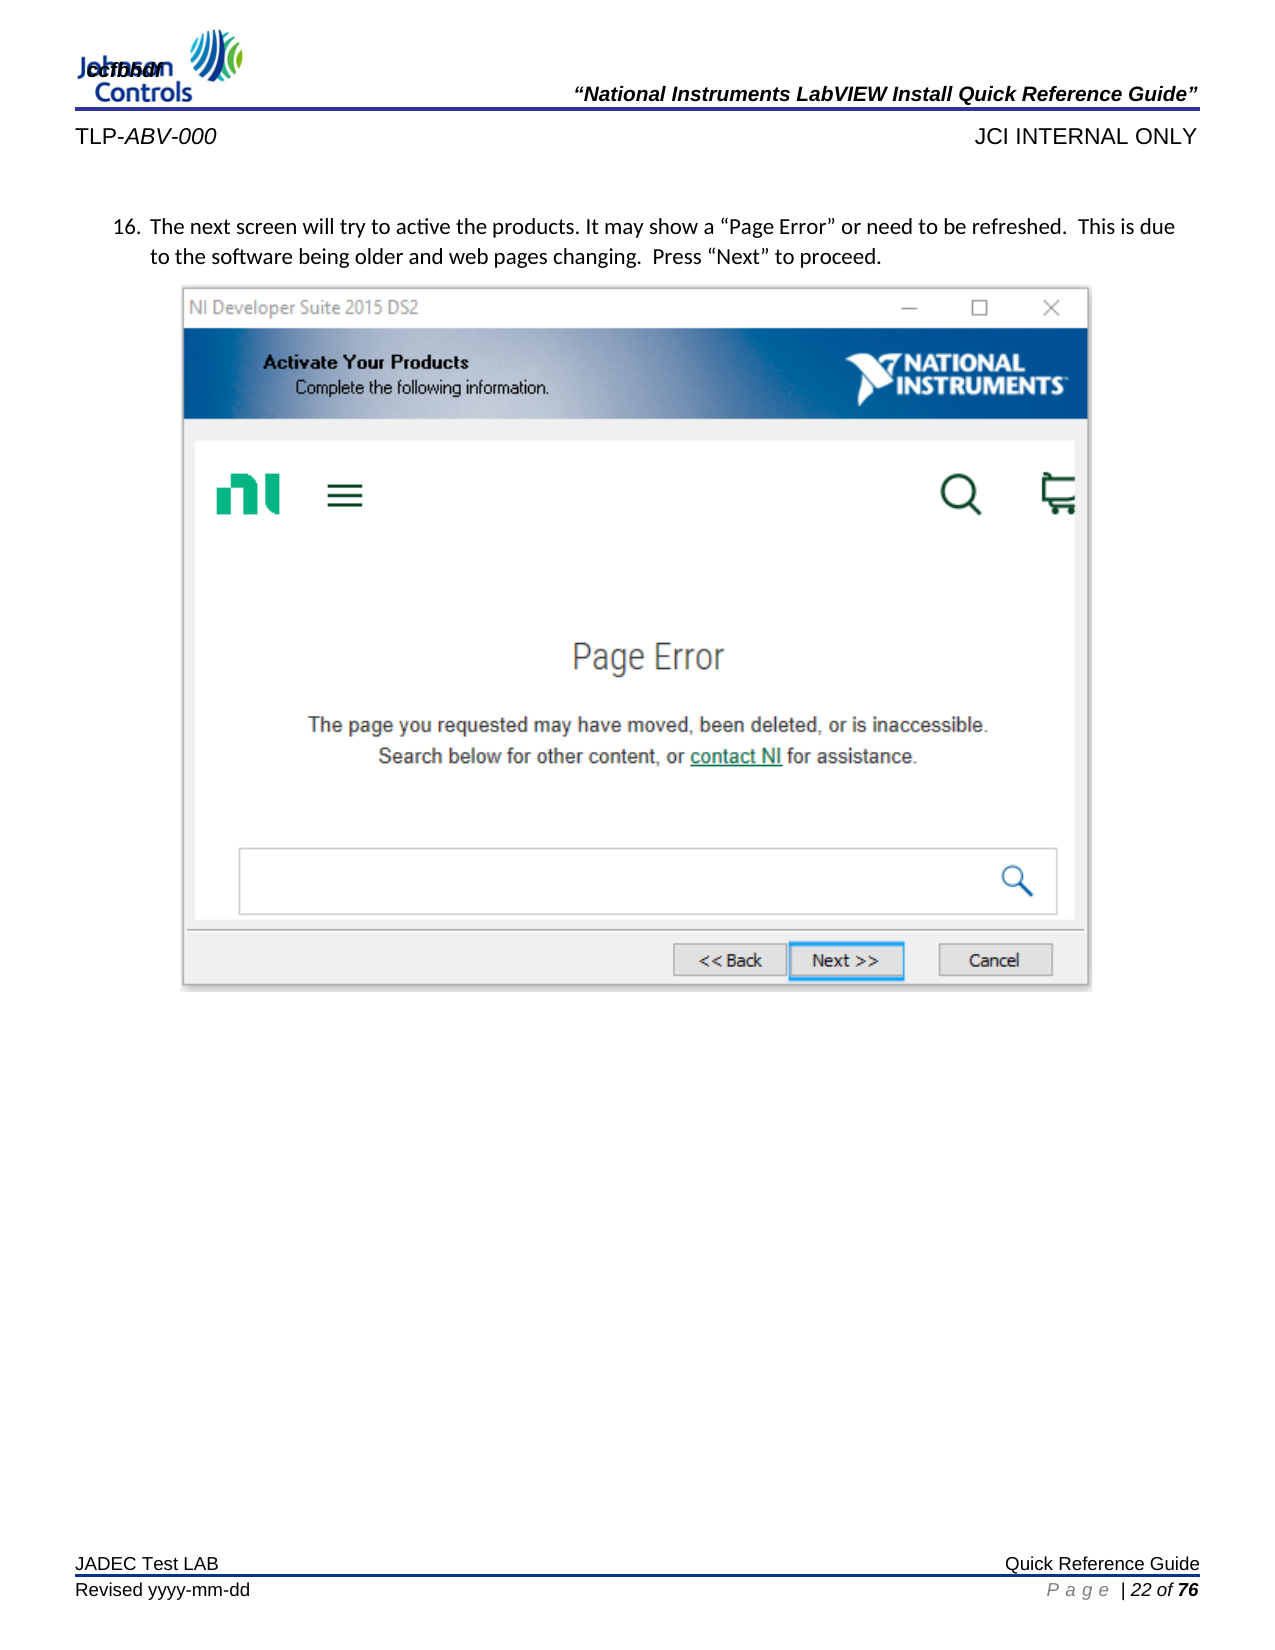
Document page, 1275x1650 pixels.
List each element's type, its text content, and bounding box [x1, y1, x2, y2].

picture [76, 26, 246, 105]
list The next screen will try to active the products. It may show a “Page Error” or need to be refreshed. This is due to the software being older and web pages changing. Press “Next” to proceed. [112, 212, 1200, 270]
picture [178, 283, 1097, 992]
